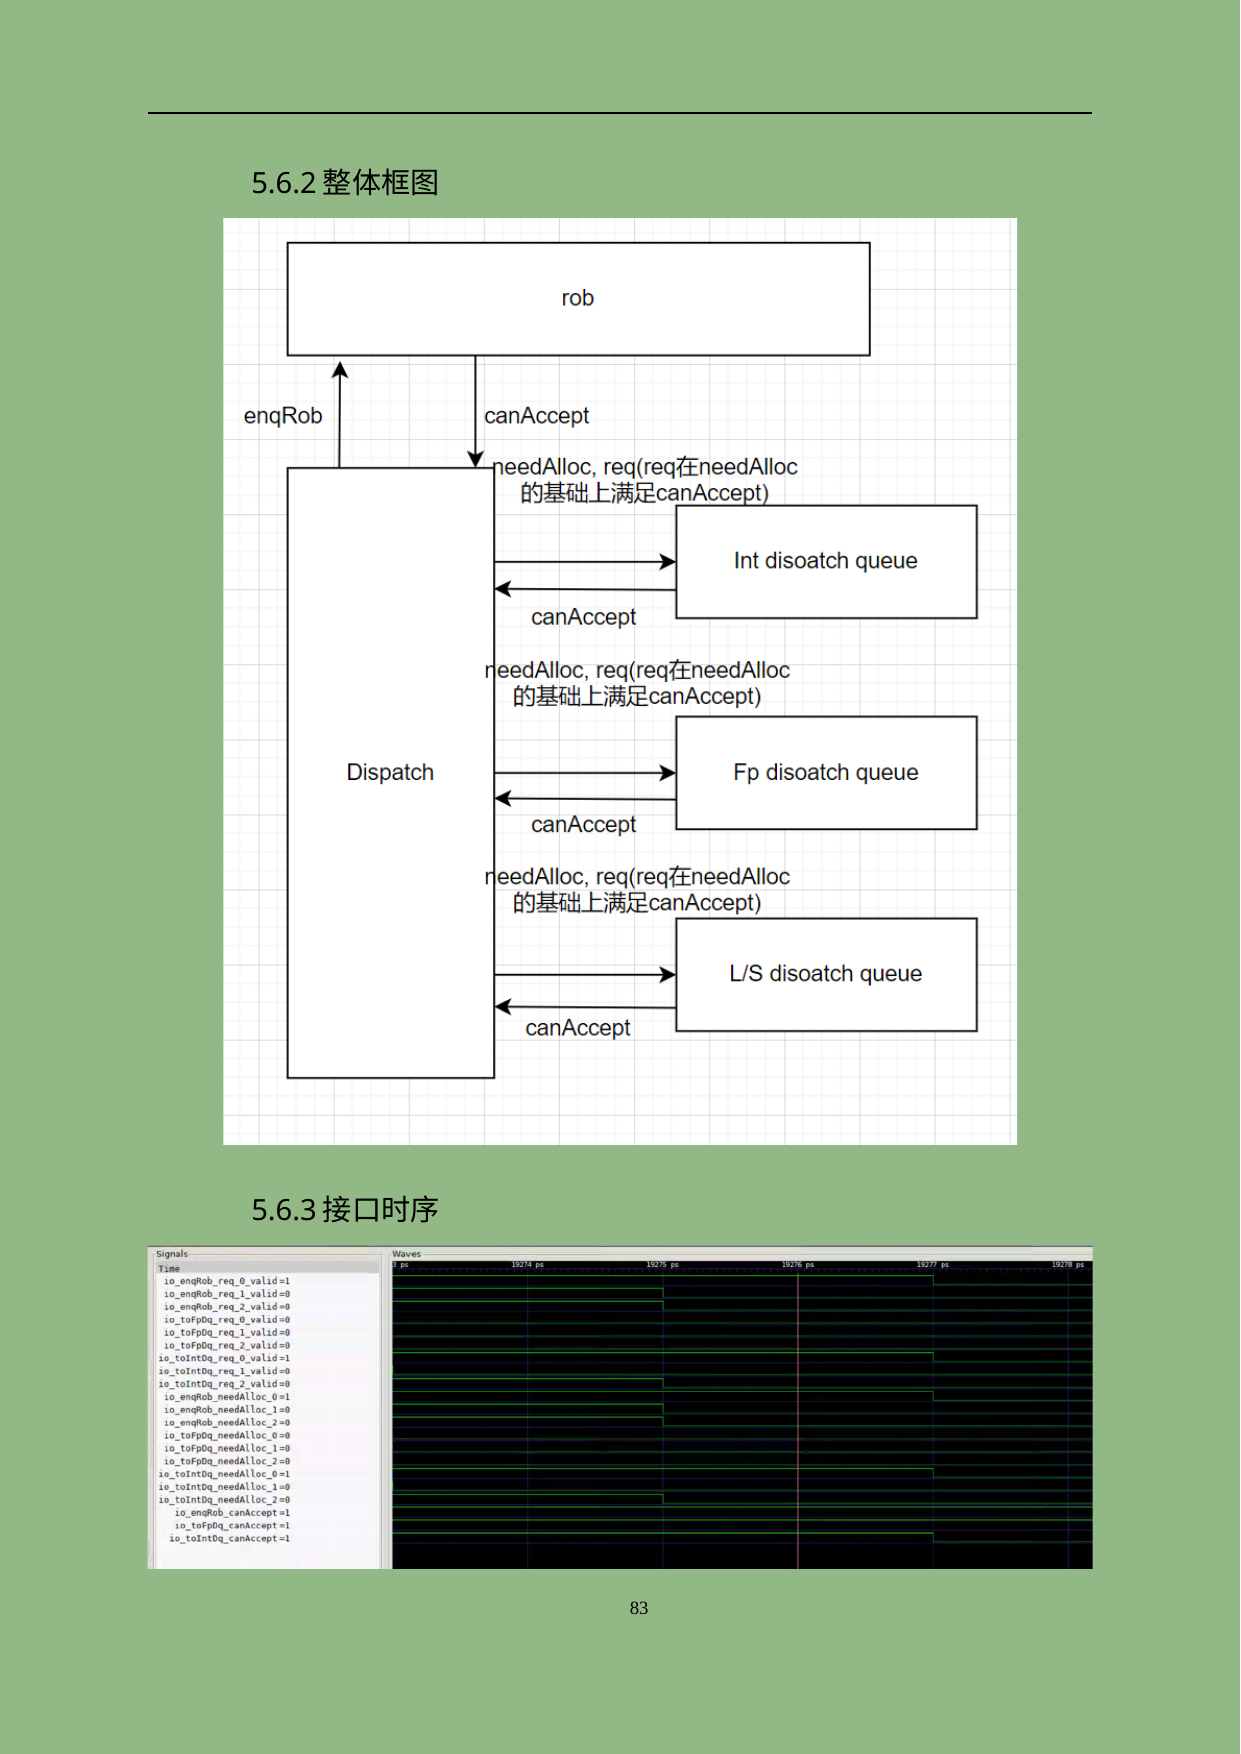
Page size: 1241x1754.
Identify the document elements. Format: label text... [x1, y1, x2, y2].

text 整体框图 [251, 159, 1092, 202]
text 接口时序 [251, 1186, 1092, 1229]
picture [147, 1245, 1093, 1569]
picture [223, 218, 1018, 1145]
